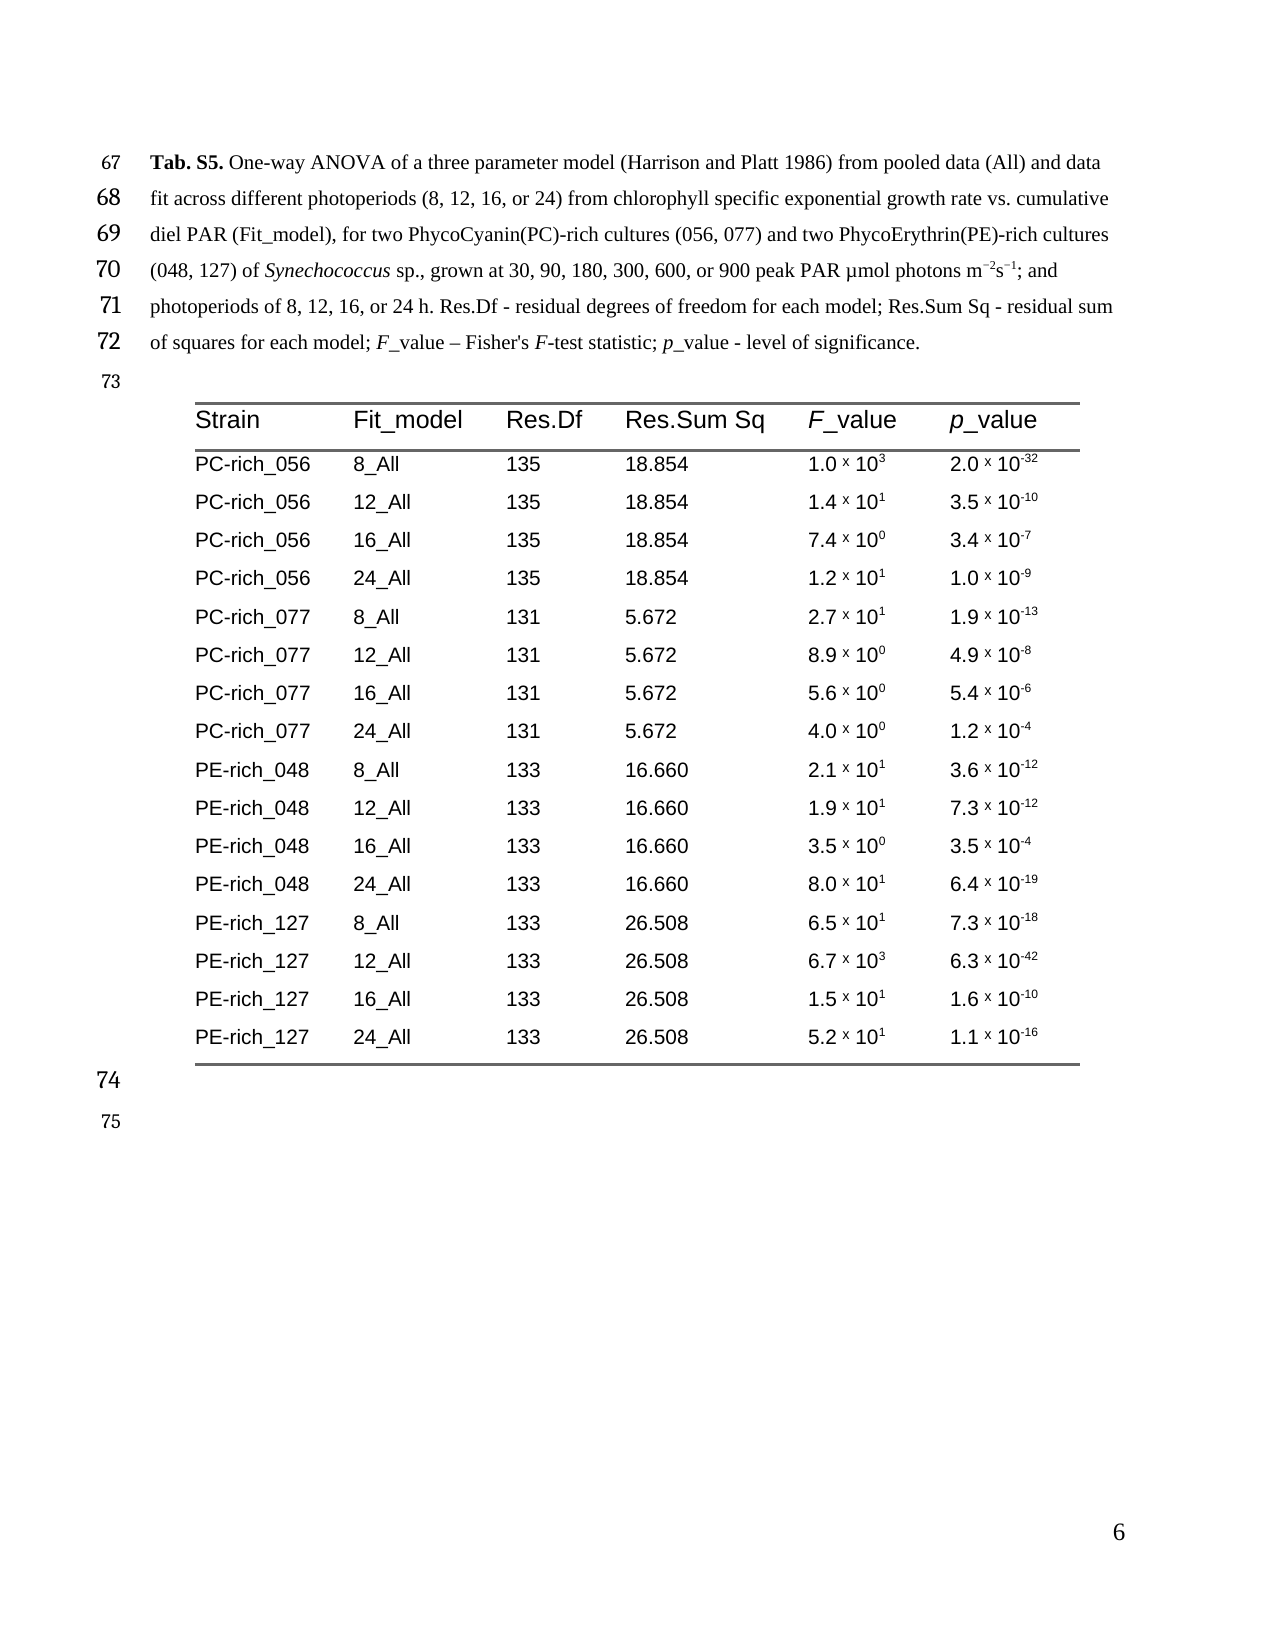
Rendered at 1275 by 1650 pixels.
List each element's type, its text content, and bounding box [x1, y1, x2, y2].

table_cell 3.5 ˣ 10-10 [950, 490, 1080, 528]
table_cell 18.854 [625, 490, 808, 528]
table_cell 24_All [353, 872, 506, 910]
table_cell 24_All [353, 566, 506, 604]
table_cell 133 [506, 910, 625, 948]
text Tab. S5. One-way ANOVA of a three parameter model (Harrison and Platt 1986) from pooled data (All) and data fit across different photoperiods (8, 12, 16, or 24) from chlorophyll specific exponential growth rate vs. cumulative diel PAR (Fit_model), for two PhycoCyanin(PC)-rich cultures (056, 077) and two PhycoErythrin(PE)-rich cultures (048, 127) of Synechococcus sp., grown at 30, 90, 180, 300, 600, or 900 peak PAR µmol photons m−2s−1; and photoperiods of 8, 12, 16, or 24 h. Res.Df - residual degrees of freedom for each model; Res.Sum Sq - residual sum of squares for each model; F_value – Fisher's F-test statistic; p_value - level of significance. [150, 150, 1125, 354]
table_cell 133 [506, 1025, 625, 1063]
table_cell 2.0 ˣ 10-32 [950, 452, 1080, 490]
table_cell 1.4 ˣ 101 [808, 490, 950, 528]
table_cell 18.854 [625, 566, 808, 604]
table_cell 1.0 ˣ 103 [808, 452, 950, 490]
table_cell 131 [506, 643, 625, 681]
table_cell 16_All [353, 987, 506, 1025]
table_cell PC-rich_077 [195, 681, 353, 719]
table_cell PE-rich_127 [195, 910, 353, 948]
table_cell 12_All [353, 490, 506, 528]
table_cell 1.9 ˣ 10-13 [950, 605, 1080, 643]
table_cell 5.672 [625, 643, 808, 681]
table_cell 6.7 ˣ 103 [808, 949, 950, 987]
table_cell PC-rich_056 [195, 528, 353, 566]
table_cell 26.508 [625, 910, 808, 948]
table_cell 8_All [353, 452, 506, 490]
table_cell 3.5 ˣ 100 [808, 834, 950, 872]
table_cell 16.660 [625, 834, 808, 872]
table_cell 3.4 ˣ 10-7 [950, 528, 1080, 566]
table_cell 16.660 [625, 758, 808, 796]
table_cell 16_All [353, 681, 506, 719]
table_cell 6.5 ˣ 101 [808, 910, 950, 948]
table_cell 5.4 ˣ 10-6 [950, 681, 1080, 719]
table_cell PE-rich_048 [195, 834, 353, 872]
table_cell PC-rich_077 [195, 719, 353, 757]
table_cell 6.3 ˣ 10-42 [950, 949, 1080, 987]
table_cell 7.4 ˣ 100 [808, 528, 950, 566]
table_cell 26.508 [625, 1025, 808, 1063]
table_cell PE-rich_048 [195, 758, 353, 796]
table_cell 5.672 [625, 605, 808, 643]
table_cell 1.9 ˣ 101 [808, 796, 950, 834]
table_cell PC-rich_056 [195, 452, 353, 490]
table_header Strain [195, 405, 353, 448]
table_cell 8.9 ˣ 100 [808, 643, 950, 681]
table_cell 8_All [353, 758, 506, 796]
table_cell 8_All [353, 605, 506, 643]
table_cell 135 [506, 490, 625, 528]
table_cell 135 [506, 528, 625, 566]
table_cell 26.508 [625, 949, 808, 987]
table_cell 8.0 ˣ 101 [808, 872, 950, 910]
table_cell 1.2 ˣ 101 [808, 566, 950, 604]
table_cell 1.2 ˣ 10-4 [950, 719, 1080, 757]
table_cell 133 [506, 987, 625, 1025]
table_cell 4.9 ˣ 10-8 [950, 643, 1080, 681]
table_cell 1.1 ˣ 10-16 [950, 1025, 1080, 1063]
table_cell PC-rich_056 [195, 490, 353, 528]
table_cell 12_All [353, 796, 506, 834]
table_header Fit_model [353, 405, 506, 448]
table_cell 7.3 ˣ 10-18 [950, 910, 1080, 948]
table_cell 131 [506, 605, 625, 643]
table_cell 3.6 ˣ 10-12 [950, 758, 1080, 796]
table_header Res.Sum Sq [625, 405, 808, 448]
table_cell 7.3 ˣ 10-12 [950, 796, 1080, 834]
table_cell 135 [506, 566, 625, 604]
table_cell 133 [506, 834, 625, 872]
table_cell PE-rich_048 [195, 796, 353, 834]
table_cell 133 [506, 796, 625, 834]
table_cell PE-rich_127 [195, 1025, 353, 1063]
table_cell 8_All [353, 910, 506, 948]
table_cell 16.660 [625, 796, 808, 834]
table_cell 2.7 ˣ 101 [808, 605, 950, 643]
table_cell 18.854 [625, 528, 808, 566]
table_cell 5.6 ˣ 100 [808, 681, 950, 719]
table_cell 18.854 [625, 452, 808, 490]
table_cell PC-rich_077 [195, 643, 353, 681]
table_cell 1.5 ˣ 101 [808, 987, 950, 1025]
table_cell PE-rich_048 [195, 872, 353, 910]
table_cell 3.5 ˣ 10-4 [950, 834, 1080, 872]
table_cell 131 [506, 681, 625, 719]
table_cell 5.672 [625, 719, 808, 757]
table_cell 12_All [353, 949, 506, 987]
table_cell 131 [506, 719, 625, 757]
table_cell PC-rich_056 [195, 566, 353, 604]
table_cell PE-rich_127 [195, 949, 353, 987]
table_header F_value [808, 405, 950, 448]
table_cell 26.508 [625, 987, 808, 1025]
table_cell 133 [506, 949, 625, 987]
table_cell 1.0 ˣ 10-9 [950, 566, 1080, 604]
table_header Res.Df [506, 405, 625, 448]
table_cell 16.660 [625, 872, 808, 910]
table_cell 133 [506, 758, 625, 796]
table_cell 5.2 ˣ 101 [808, 1025, 950, 1063]
table_cell 4.0 ˣ 100 [808, 719, 950, 757]
table_cell PE-rich_127 [195, 987, 353, 1025]
table_cell 2.1 ˣ 101 [808, 758, 950, 796]
table_cell 24_All [353, 1025, 506, 1063]
table_cell 6.4 ˣ 10-19 [950, 872, 1080, 910]
table_cell 133 [506, 872, 625, 910]
table_cell 12_All [353, 643, 506, 681]
table_cell 16_All [353, 834, 506, 872]
table_cell 24_All [353, 719, 506, 757]
table_cell PC-rich_077 [195, 605, 353, 643]
table_cell 16_All [353, 528, 506, 566]
table_cell 1.6 ˣ 10-10 [950, 987, 1080, 1025]
table_cell 135 [506, 452, 625, 490]
table_cell 5.672 [625, 681, 808, 719]
table_header p_value [950, 405, 1080, 448]
